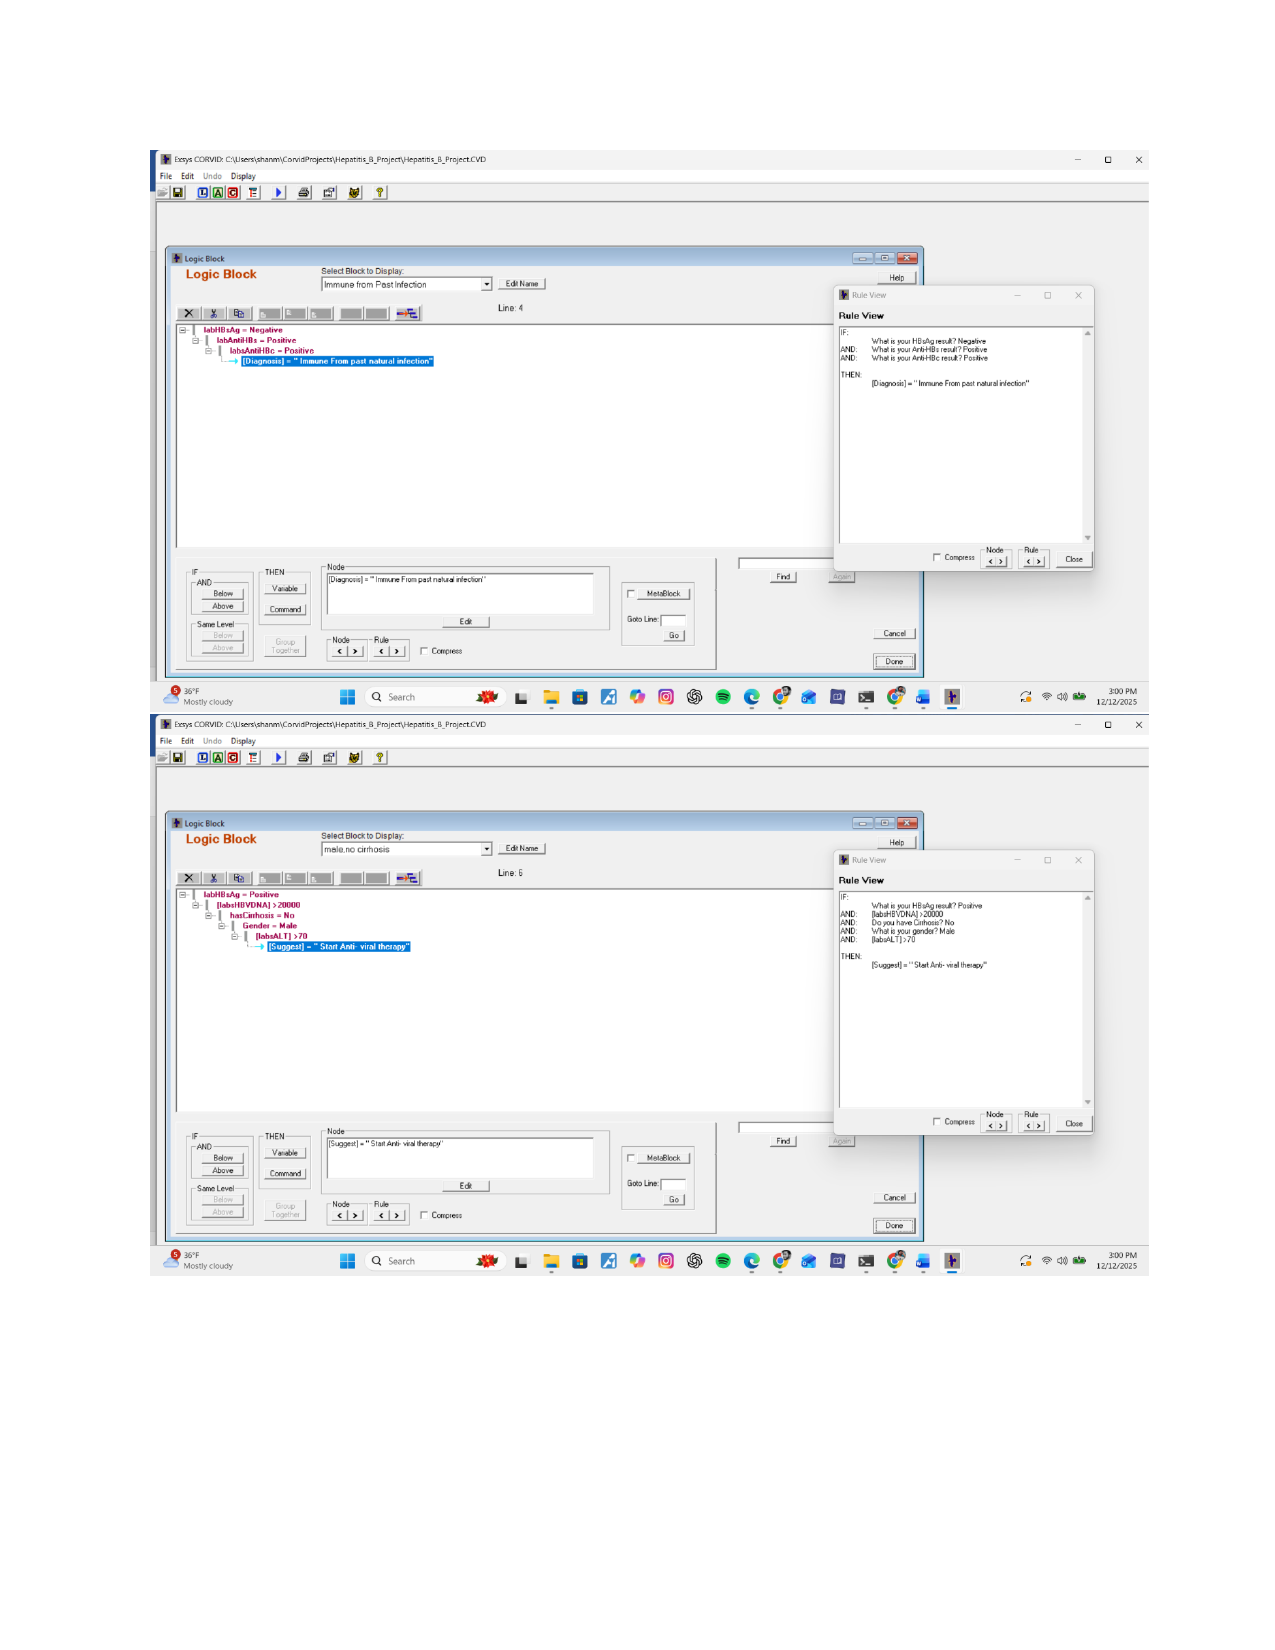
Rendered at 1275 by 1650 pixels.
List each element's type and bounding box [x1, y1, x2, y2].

picture [150, 714, 1149, 1276]
picture [150, 150, 1149, 712]
